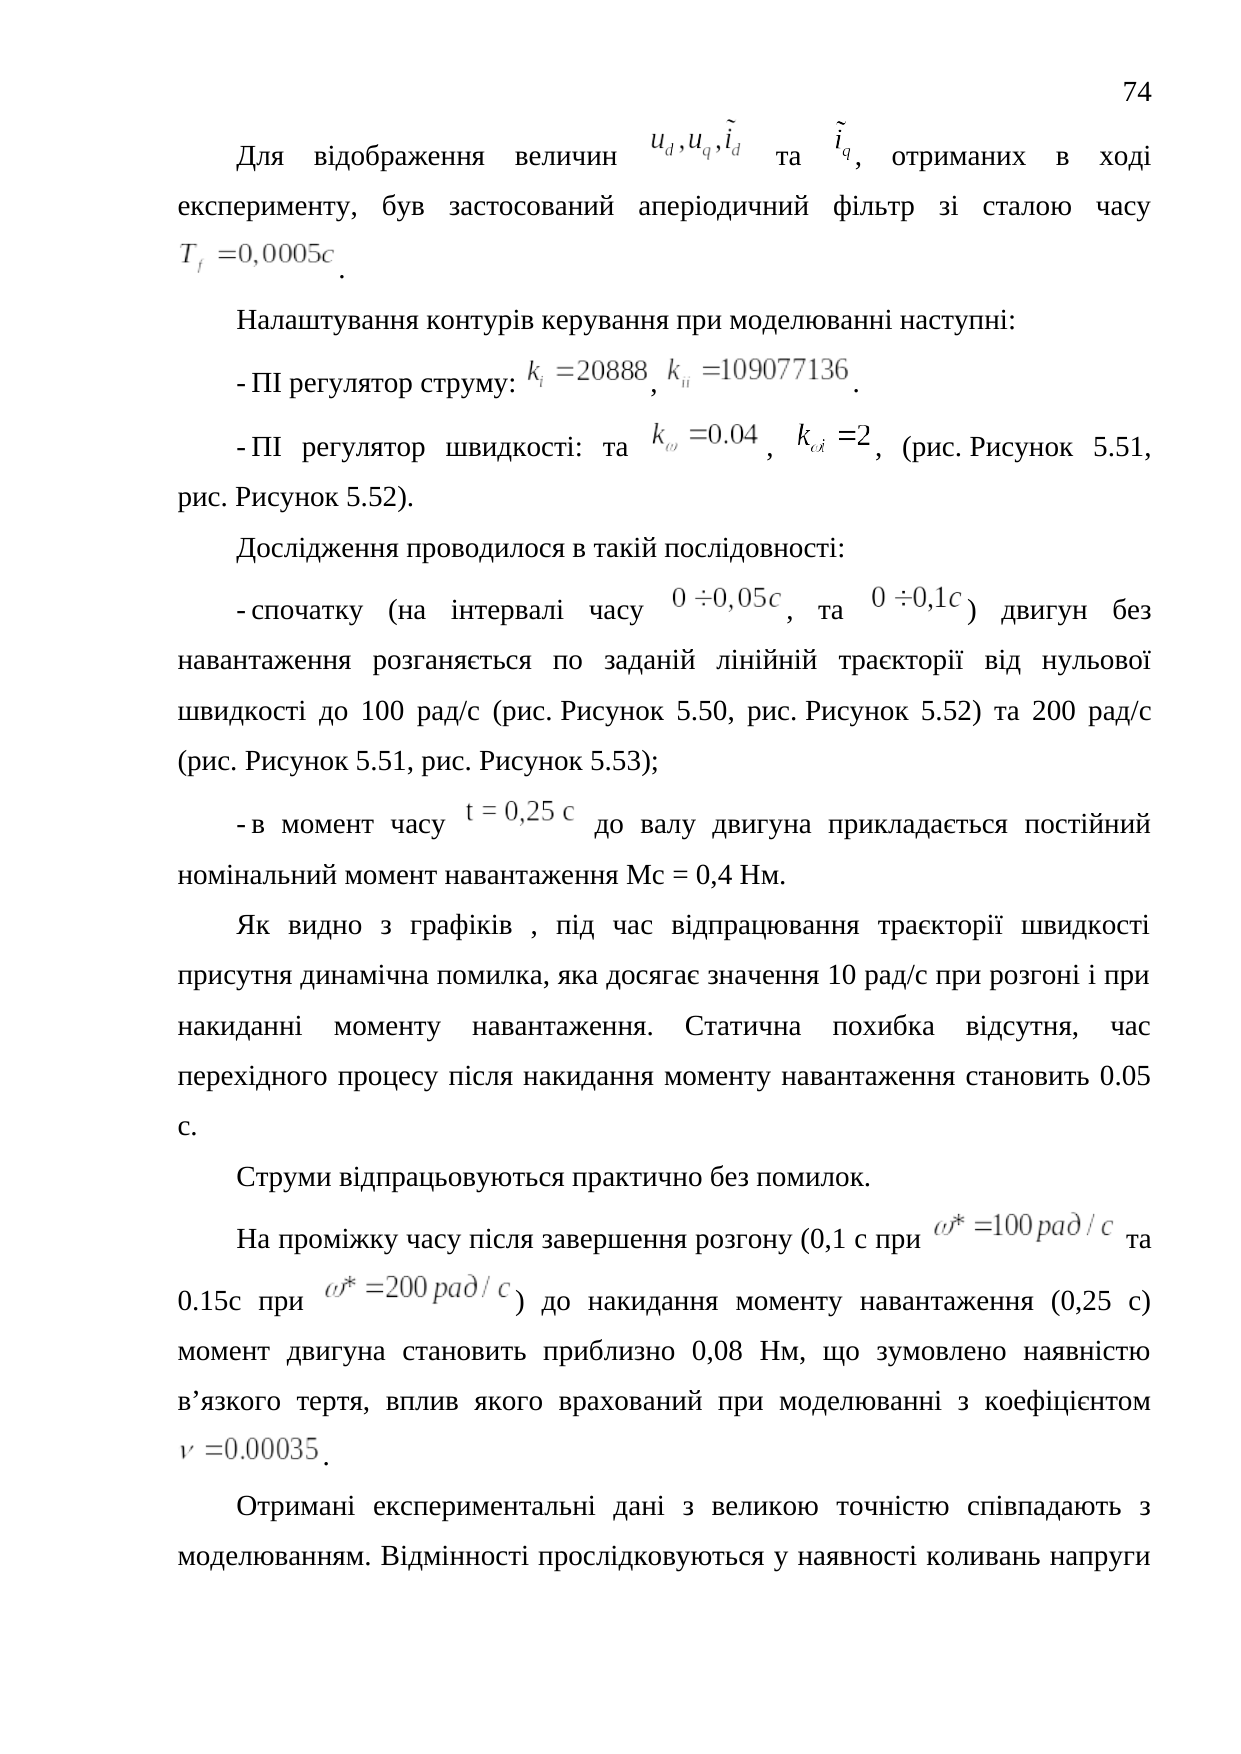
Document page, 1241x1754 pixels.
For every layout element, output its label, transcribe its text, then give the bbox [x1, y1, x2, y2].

text Як видно з графіків , під час відпрацювання траєкторії швидкості присутня динамічна помилка, яка досягає значення 10 рад/с при розгоні і при накиданні моменту навантаження. Статична похибка відсутня, час перехідного процесу після накидання моменту навантаження становить 0.05 с. [177, 907, 1152, 1142]
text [177, 1488, 1152, 1572]
list ПІ регулятор струму: , . [177, 352, 1152, 399]
text На проміжку часу після завершення розгону (0,1 с при та 0.15с при ) до накидання моменту навантаження (0,25 с) момент двигуна становить приблизно 0,08 Нм, що зумовлено наявністю в’язкого тертя, вплив якого врахований при моделюванні з коефіцієнтом . [177, 1209, 1152, 1471]
text Дослідження проводилося в такій послідовності: [177, 530, 1152, 563]
list в момент часу до валу двигуна прикладається постійний номінальний момент навантаження Мс = 0,4 Нм. [177, 793, 1152, 890]
text Струми відпрацьовуються практично без помилок. [177, 1159, 1152, 1192]
text Для відображення величин та , отриманих в ході експерименту, був застосований аперіодичний фільтр зі сталою часу . [177, 118, 1152, 285]
text Налаштування контурів керування при моделюванні наступні: [177, 302, 1152, 336]
